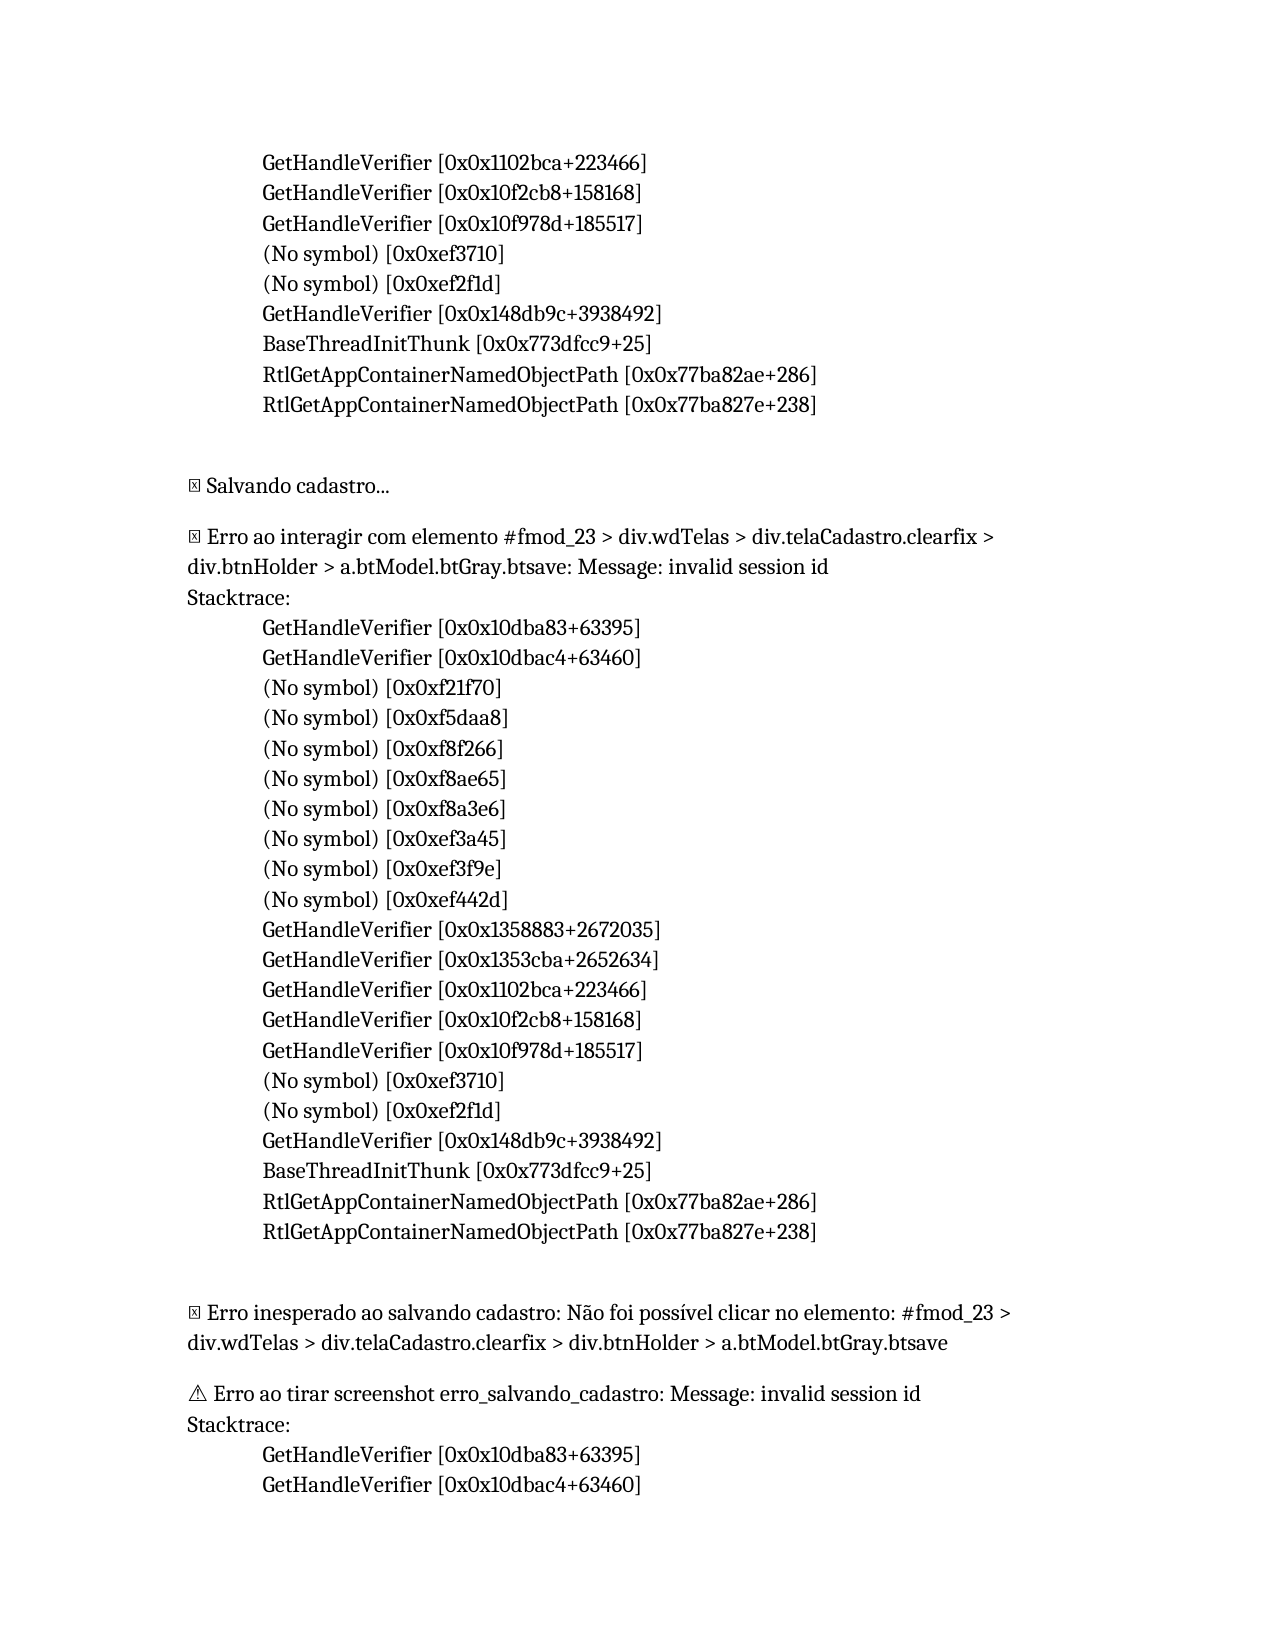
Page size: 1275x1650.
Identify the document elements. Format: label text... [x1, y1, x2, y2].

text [187, 150, 1087, 448]
text ❌ Erro ao interagir com elemento #fmod_23 > div.wdTelas > div.telaCadastro.clearfix > div.btnHolder > a.btModel.btGray.btsave: Message: invalid session id Stacktrace: GetHandleVerifier [0x0x10dba83+63395] GetHandleVerifier [0x0x10dbac4+63460] (No symbol) [0x0xf21f70] (No symbol) [0x0xf5daa8] (No symbol) [0x0xf8f266] (No symbol) [0x0xf8ae65] (No symbol) [0x0xf8a3e6] (No symbol) [0x0xef3a45] (No symbol) [0x0xef3f9e] (No symbol) [0x0xef442d] GetHandleVerifier [0x0x1358883+2672035] GetHandleVerifier [0x0x1353cba+2652634] GetHandleVerifier [0x0x1102bca+223466] GetHandleVerifier [0x0x10f2cb8+158168] GetHandleVerifier [0x0x10f978d+185517] (No symbol) [0x0xef3710] (No symbol) [0x0xef2f1d] GetHandleVerifier [0x0x148db9c+3938492] BaseThreadInitThunk [0x0x773dfcc9+25] RtlGetAppContainerNamedObjectPath [0x0x77ba82ae+286] RtlGetAppContainerNamedObjectPath [0x0x77ba827e+238] [187, 524, 1087, 1275]
text 🔄 Salvando cadastro... [187, 473, 1087, 499]
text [187, 1381, 1087, 1498]
text ❌ Erro inesperado ao salvando cadastro: Não foi possível clicar no elemento: #fmod_23 > div.wdTelas > div.telaCadastro.clearfix > div.btnHolder > a.btModel.btGray.btsave [187, 1300, 1087, 1357]
